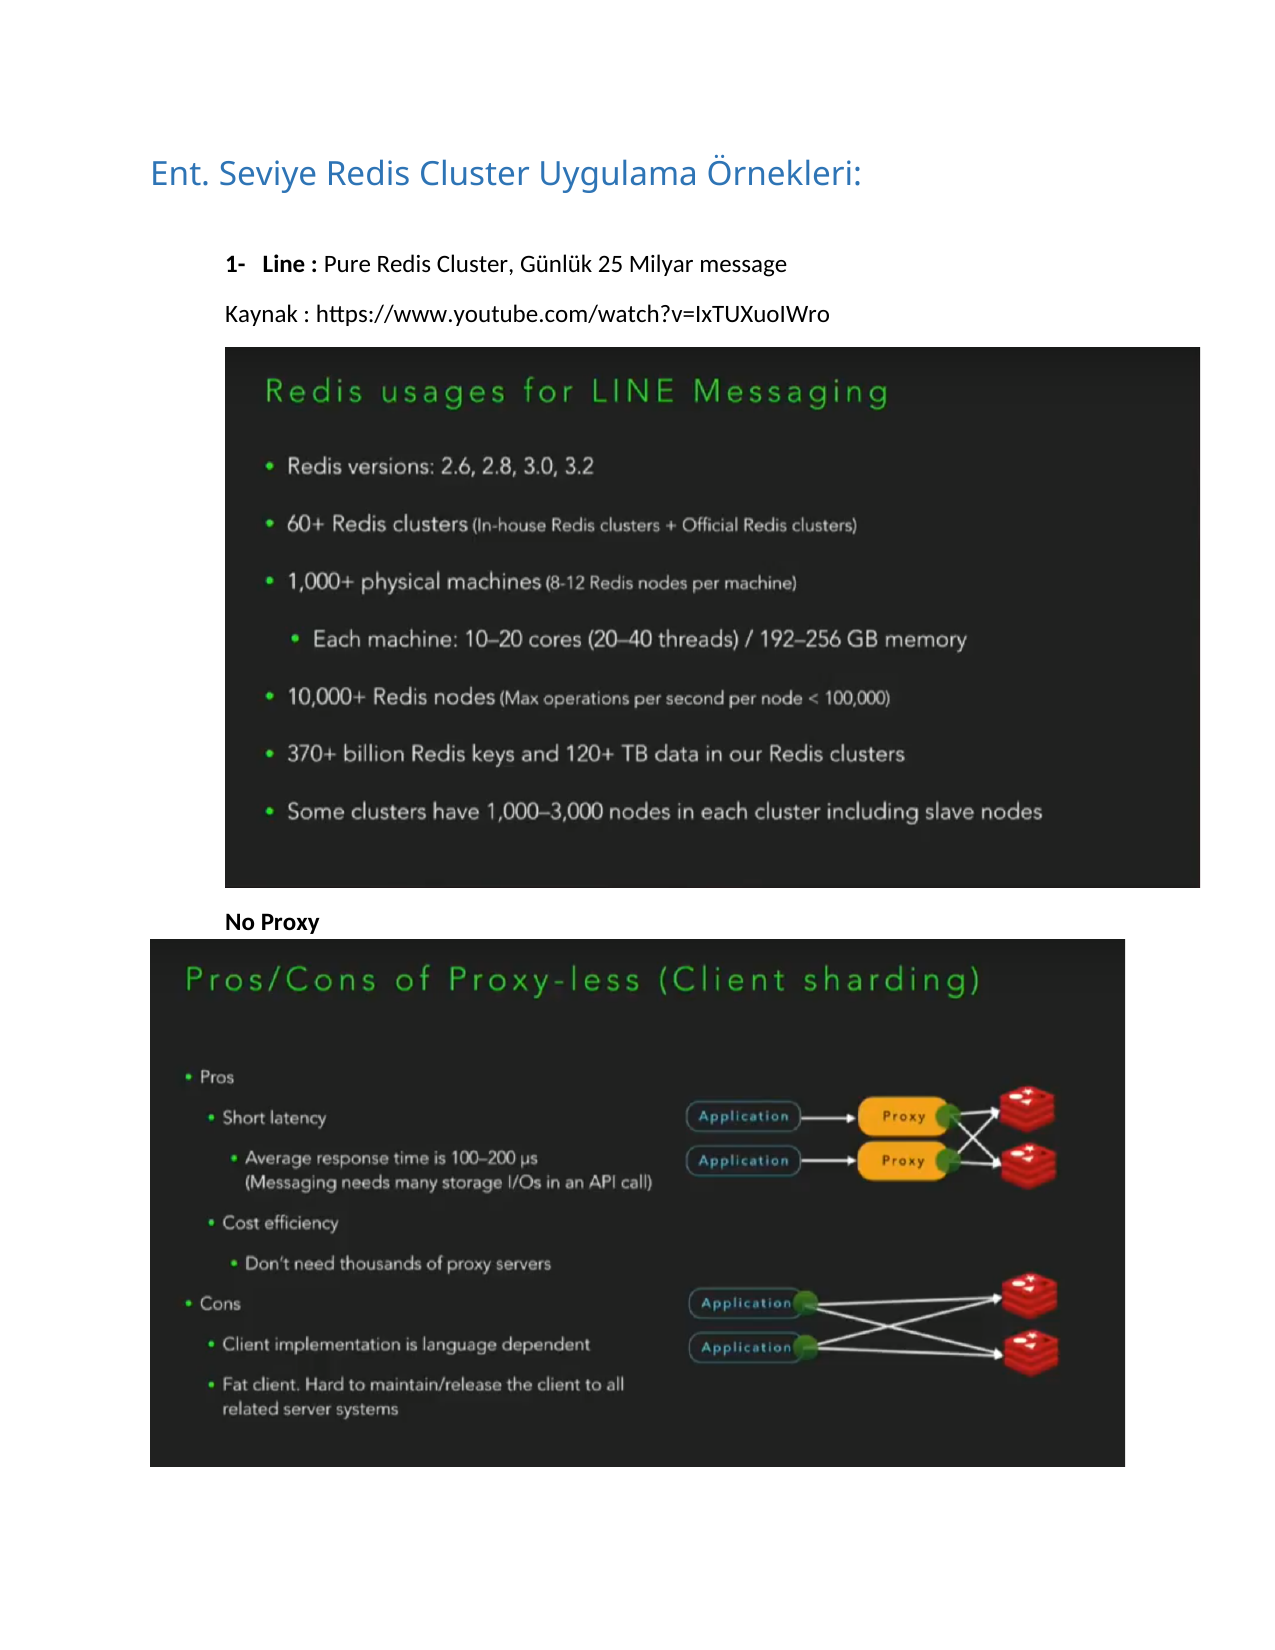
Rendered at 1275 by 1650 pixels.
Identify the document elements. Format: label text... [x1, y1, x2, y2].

picture [225, 347, 1200, 888]
subtitle Ent. Seviye Redis Cluster Uygulama Örnekleri: [150, 150, 1125, 195]
text No Proxy [150, 907, 1125, 939]
list Line : Pure Redis Cluster, Günlük 25 Milyar message [225, 248, 1125, 279]
text Kaynak : https://www.youtube.com/watch?v=IxTUXuoIWro [187, 298, 1125, 329]
picture [150, 939, 1125, 1467]
